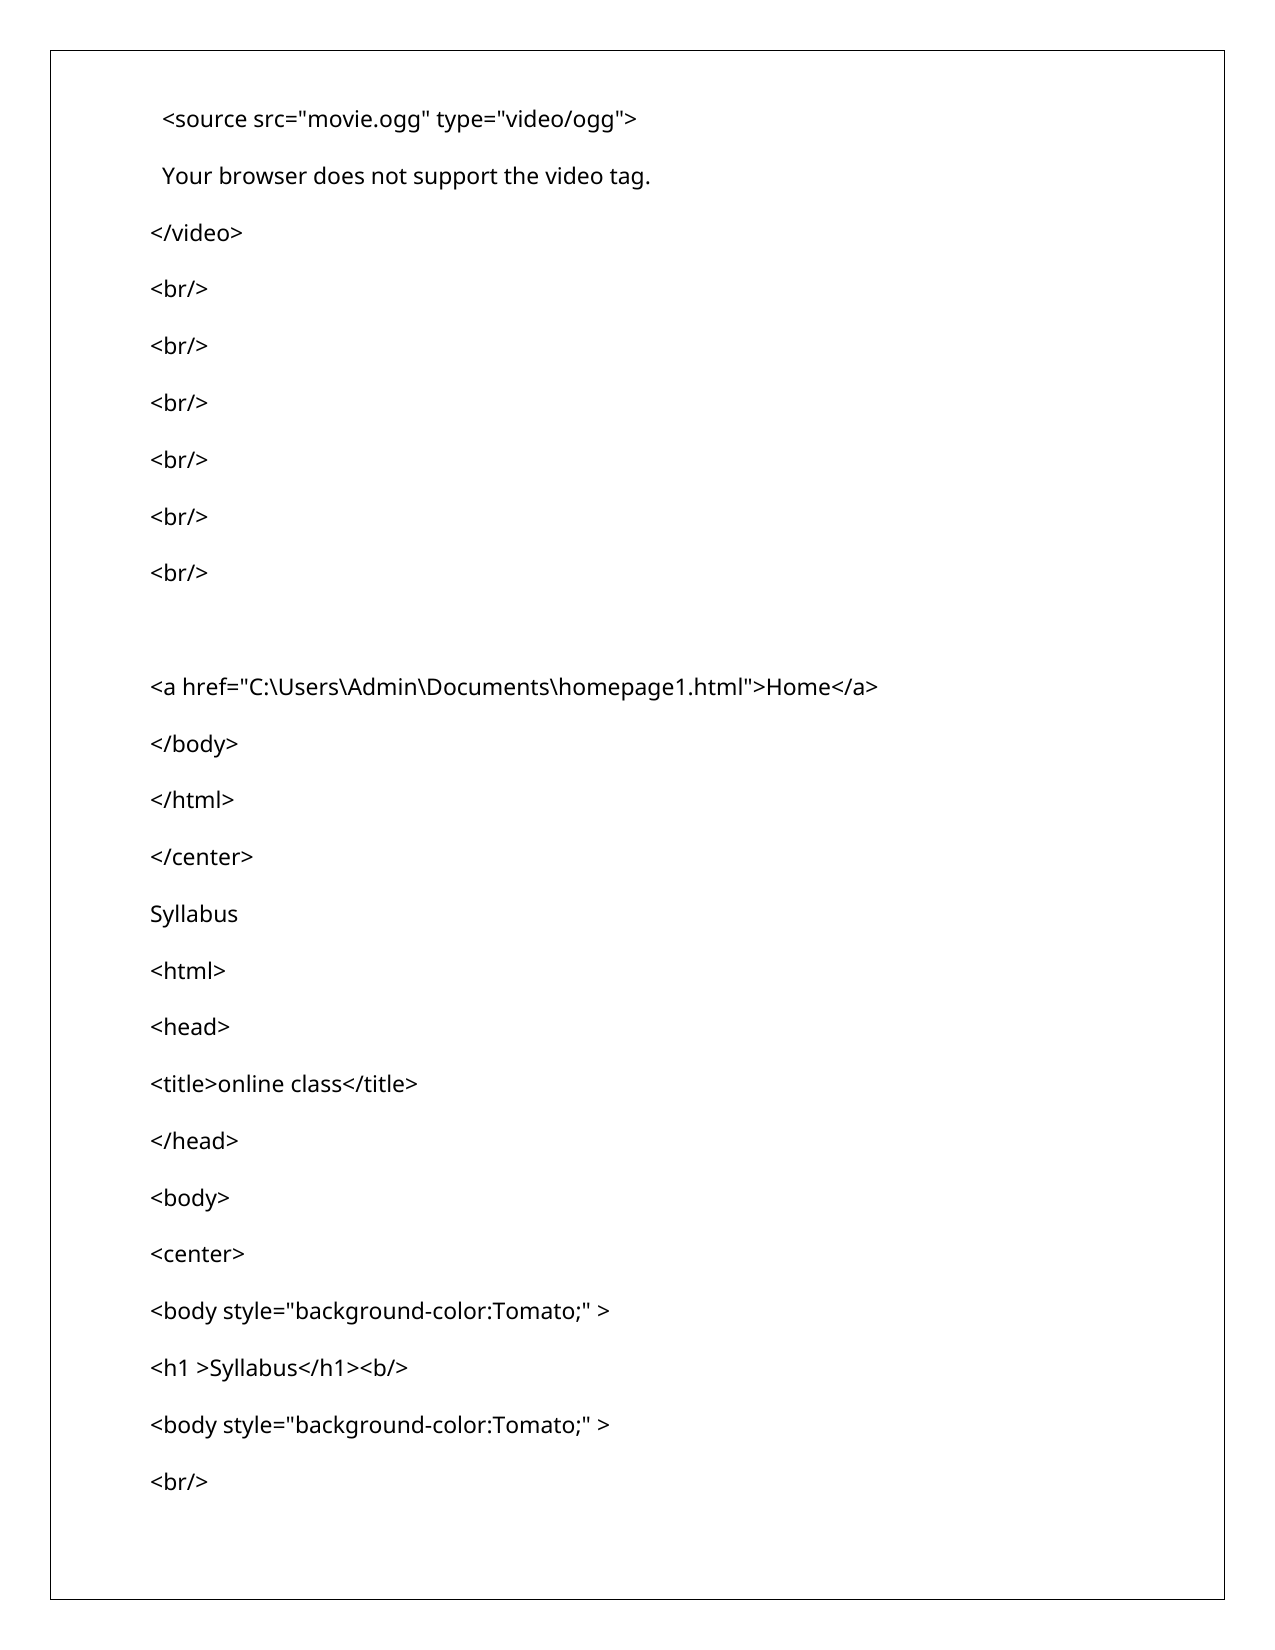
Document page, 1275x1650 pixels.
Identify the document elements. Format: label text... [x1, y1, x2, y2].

text <title>online class</title> [150, 1068, 1125, 1099]
text <source src="movie.ogg" type="video/ogg"> [150, 103, 1125, 134]
text <body style="background-color:Tomato;" > [150, 1295, 1125, 1326]
text <body style="background-color:Tomato;" > [150, 1409, 1125, 1440]
text <center> [150, 1238, 1125, 1270]
text <body> [150, 1182, 1125, 1213]
text <a href="C:\Users\Admin\Documents\homepage1.html">Home</a> [150, 671, 1125, 702]
text <br/> [150, 330, 1125, 361]
text <br/> [150, 1466, 1125, 1497]
text Your browser does not support the video tag. [150, 160, 1125, 191]
text <br/> [150, 557, 1125, 588]
text </html> [150, 784, 1125, 816]
text </head> [150, 1125, 1125, 1156]
text <h1 >Syllabus</h1><b/> [150, 1352, 1125, 1383]
text </center> [150, 841, 1125, 872]
text <br/> [150, 387, 1125, 418]
text <br/> [150, 500, 1125, 532]
text <br/> [150, 273, 1125, 304]
text <br/> [150, 444, 1125, 475]
text <head> [150, 1011, 1125, 1043]
text </video> [150, 217, 1125, 248]
text <html> [150, 954, 1125, 986]
text Syllabus [150, 898, 1125, 929]
text </body> [150, 727, 1125, 759]
